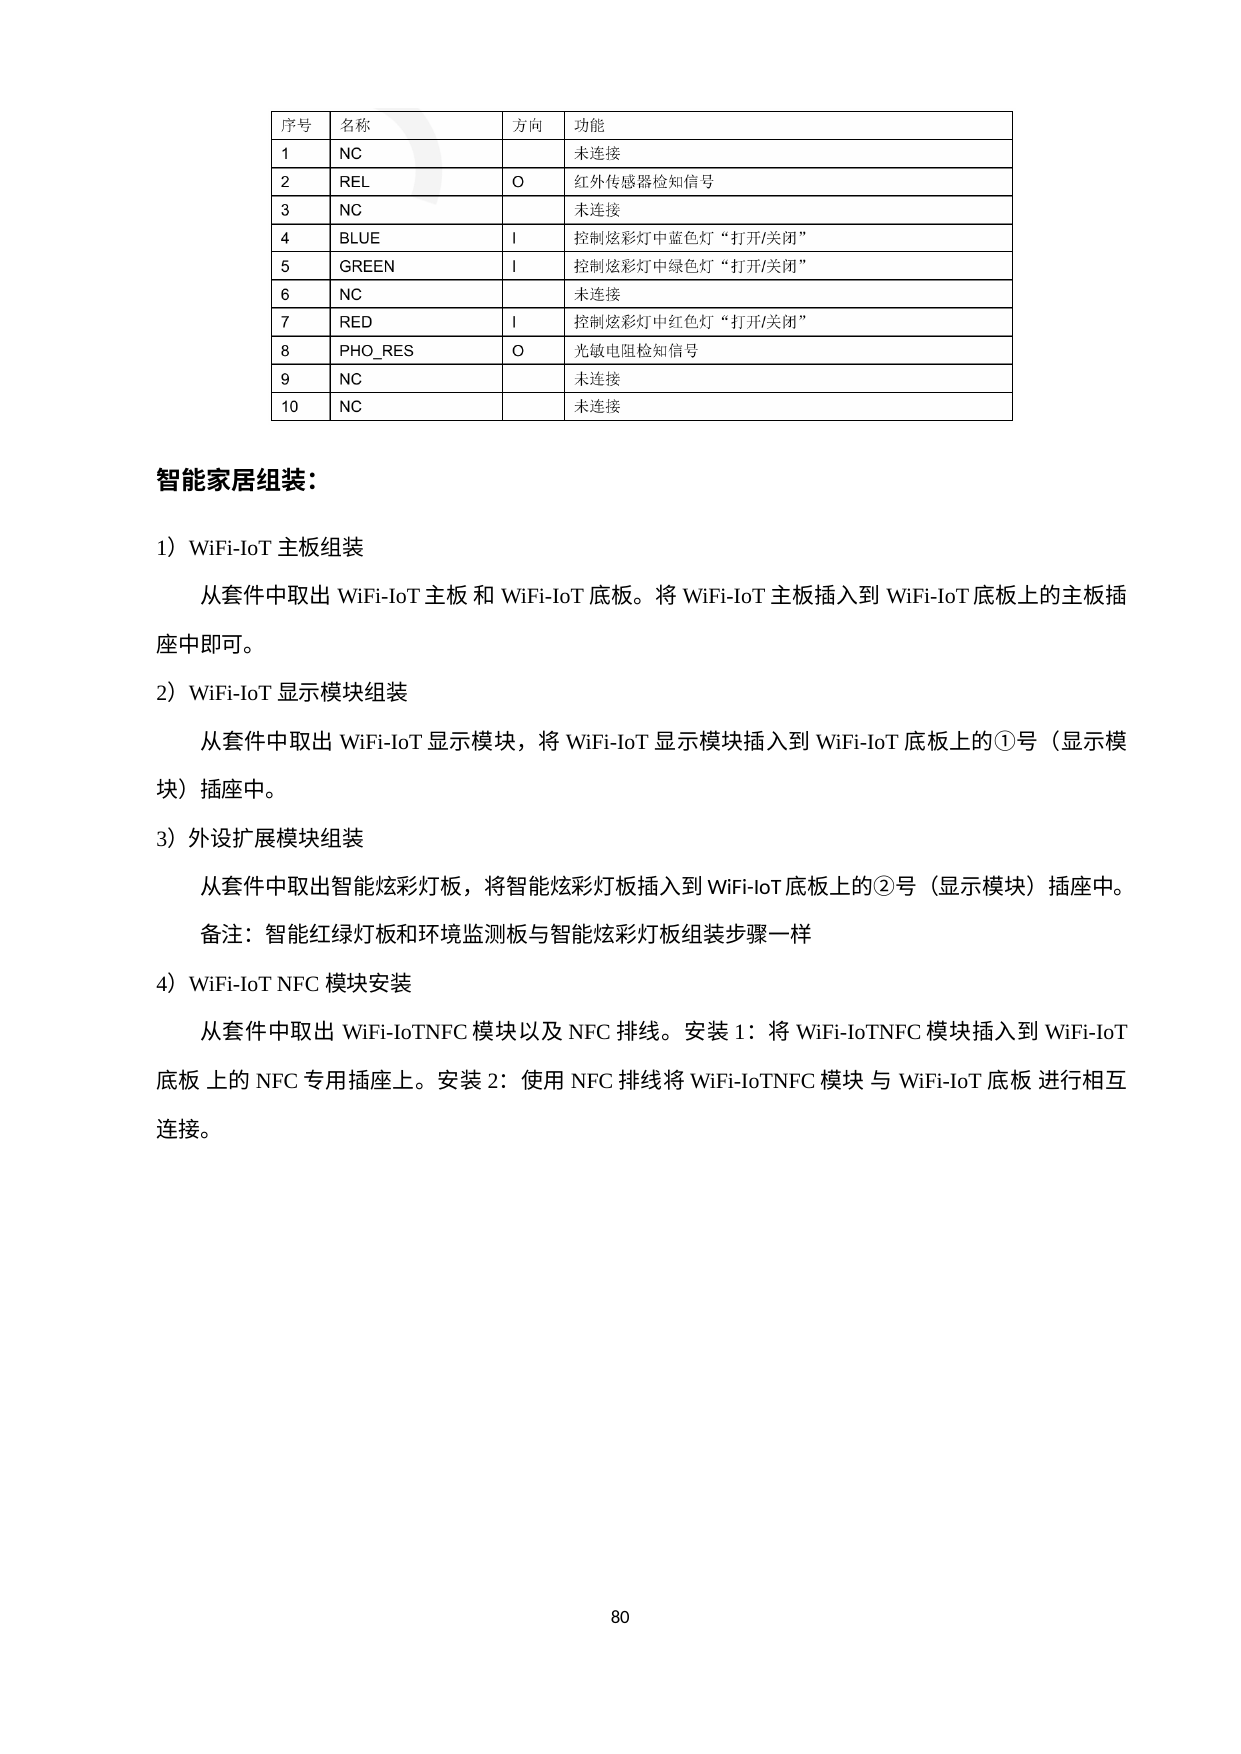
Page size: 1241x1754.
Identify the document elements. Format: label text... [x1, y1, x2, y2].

text 2）WiFi-IoT 显示模块组装 [112, 675, 1128, 707]
text 从套件中取出智能炫彩灯板，将智能炫彩灯板插入到WiFi-IoT底板上的②号（显示模块）插座中。 [156, 869, 1128, 901]
text 从套件中取出 WiFi-IoTNFC模块以及NFC排线。安装1：将WiFi-IoTNFC模块插入到WiFi-IoT 底板 上的NFC专用插座上。安装2：使用NFC排线将WiFi-IoTNFC模块 与 WiFi-IoT 底板 进行相互连接。 [156, 1014, 1128, 1144]
text 4）WiFi-IoT NFC 模块安装 [112, 965, 1128, 998]
text 从套件中取出 WiFi-IoT显示模块，将WiFi-IoT 显示模块插入到WiFi-IoT 底板上的①号（显示模块）插座中。 [156, 723, 1128, 804]
text 1）WiFi-IoT 主板组装 [156, 529, 1128, 562]
text 3）外设扩展模块组装 [112, 820, 1128, 853]
text 智能家居组装： [156, 446, 1128, 511]
picture [267, 108, 1017, 425]
text 备注：智能红绿灯板和环境监测板与智能炫彩灯板组装步骤一样 [156, 917, 1128, 949]
text 从套件中取出 WiFi-IoT主板 和 WiFi-IoT 底板。将 WiFi-IoT 主板插入到 WiFi-IoT底板上的主板插座中即可。 [156, 578, 1128, 659]
